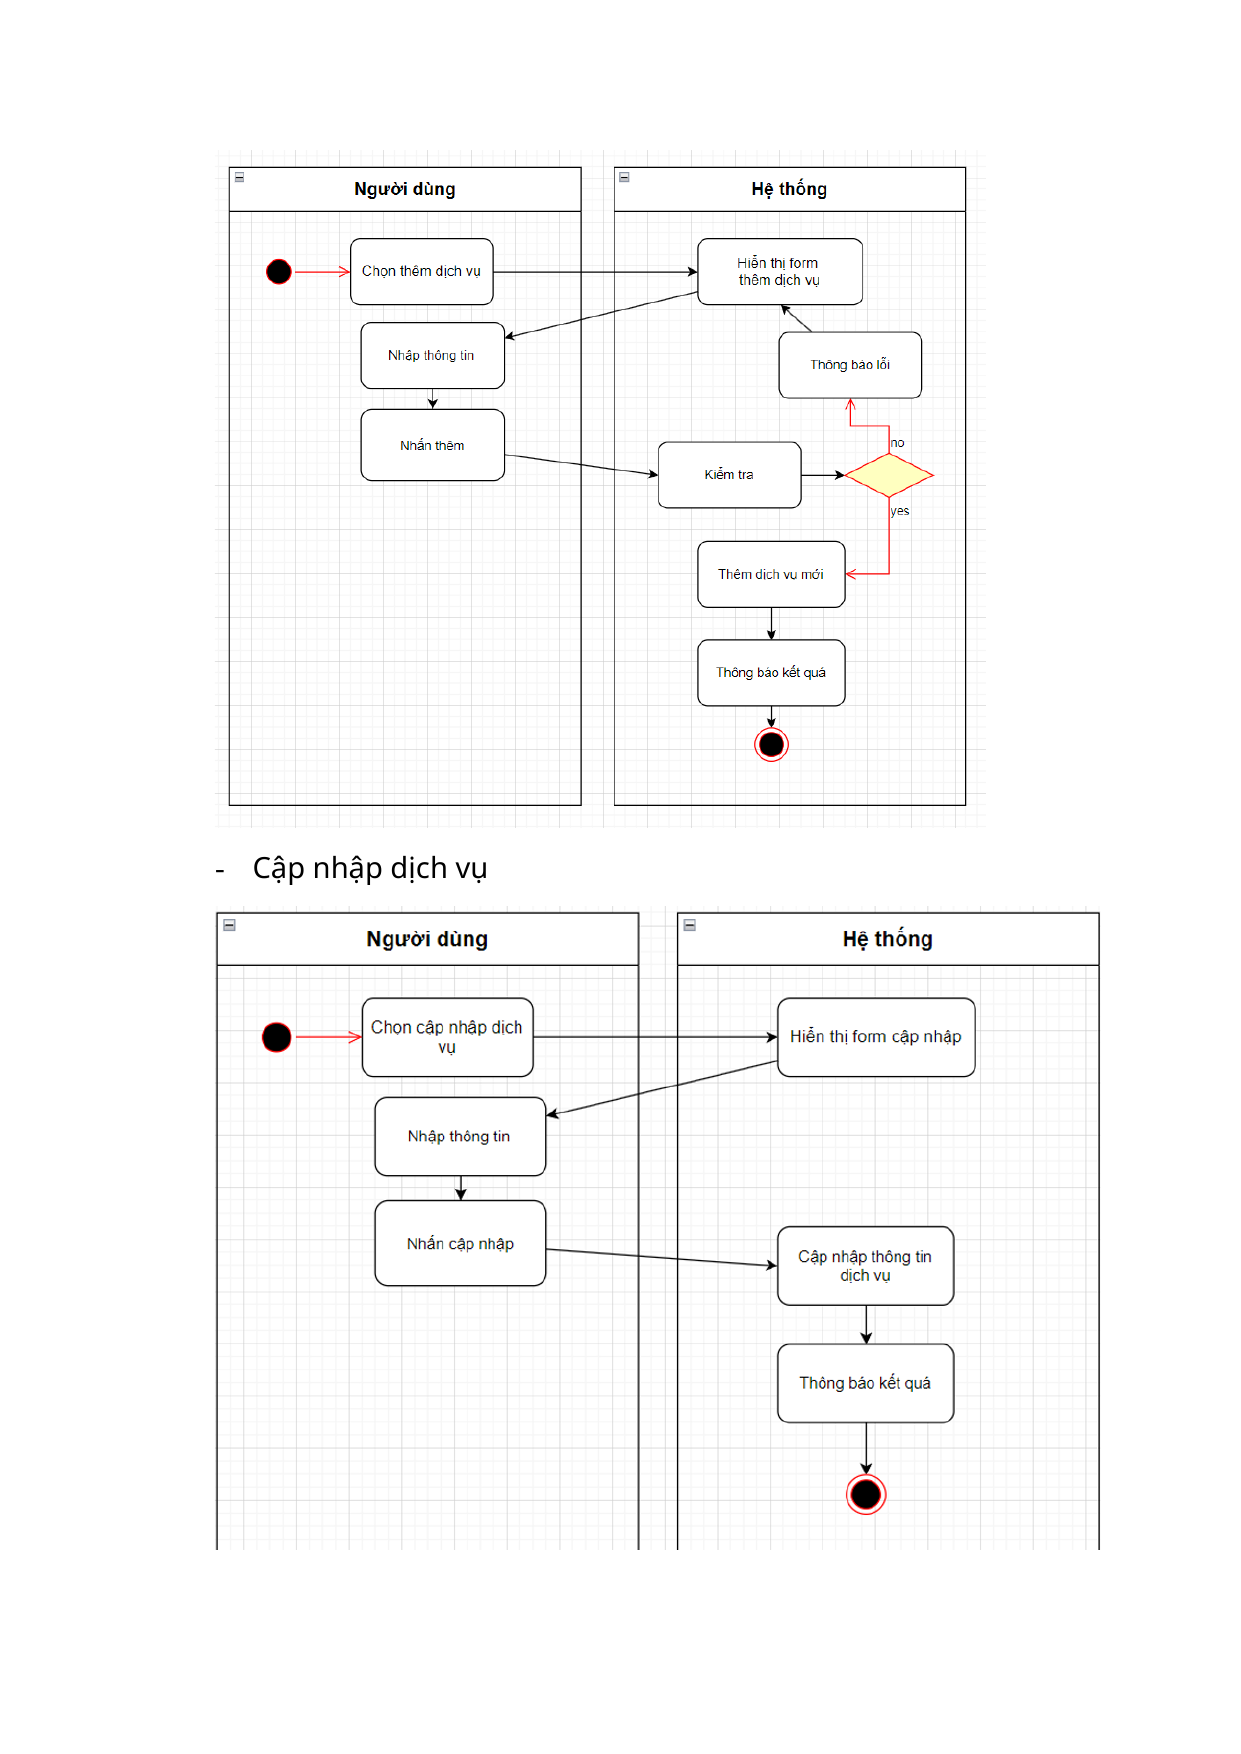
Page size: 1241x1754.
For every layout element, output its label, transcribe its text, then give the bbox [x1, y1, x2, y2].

picture [214, 906, 1101, 1550]
list Cập nhập dịch vụ [215, 847, 1063, 887]
picture [214, 150, 986, 828]
